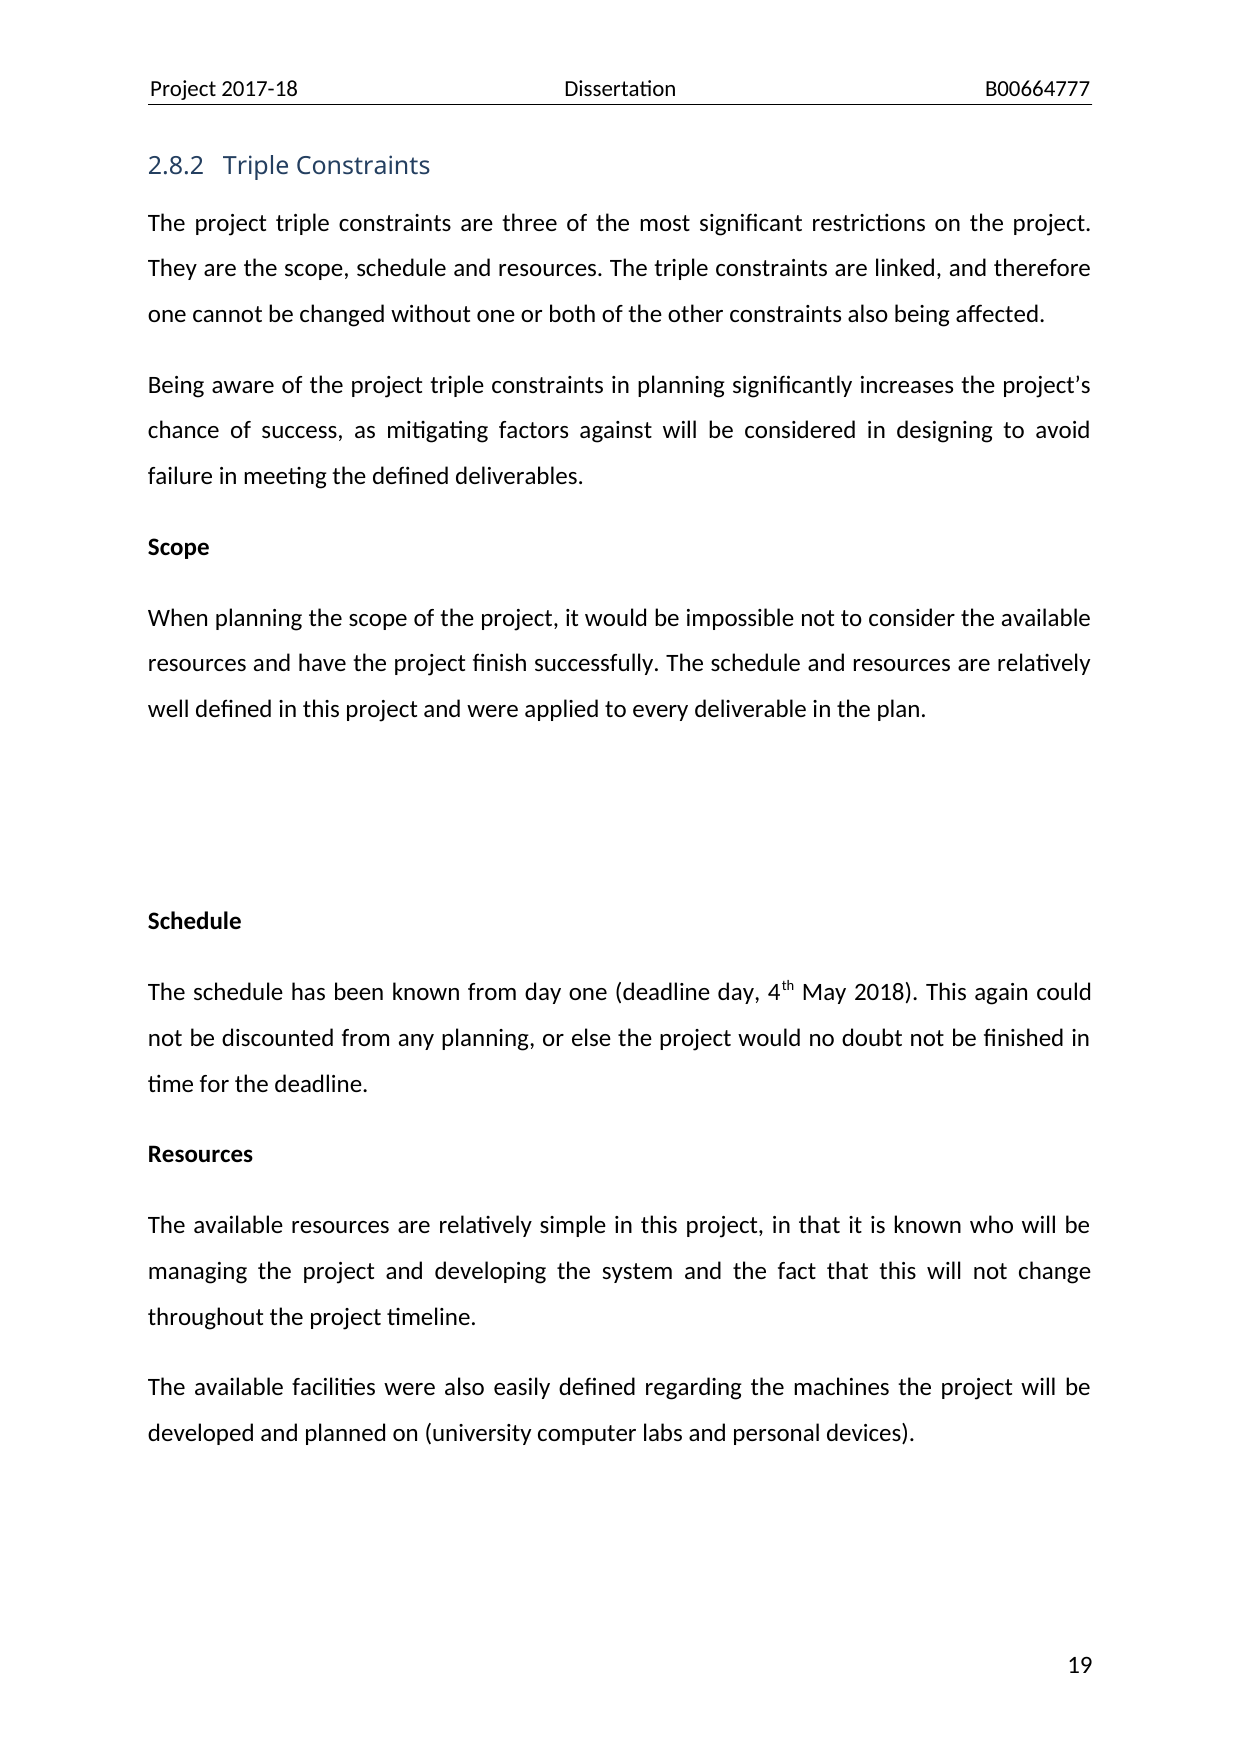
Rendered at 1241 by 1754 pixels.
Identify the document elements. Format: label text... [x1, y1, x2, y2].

subtitle 2.8.2 Triple Constraints [148, 148, 1092, 182]
text Resources [148, 1138, 1092, 1169]
text Scope [148, 531, 1092, 562]
text The schedule has been known from day one (deadline day, 4th May 2018). This again could not be discounted from any planning, or else the project would no doubt not be finished in time for the deadline. [148, 976, 1092, 1098]
text The project triple constraints are three of the most significant restrictions on the project. They are the scope, schedule and resources. The triple constraints are linked, and therefore one cannot be changed without one or both of the other constraints also being affected. [148, 207, 1092, 329]
text The available resources are relatively simple in this project, in that it is known who will be managing the project and developing the system and the fact that this will not change throughout the project timeline. [148, 1209, 1092, 1331]
text Being aware of the project triple constraints in planning significantly increases the project’s chance of success, as mitigating factors against will be considered in designing to avoid failure in meeting the defined deliverables. [148, 369, 1092, 491]
text Schedule [148, 906, 1092, 936]
text The available facilities were also easily defined regarding the machines the project will be developed and planned on (university computer labs and personal devices). [148, 1371, 1092, 1448]
text When planning the scope of the project, it would be impossible not to consider the available resources and have the project finish successfully. The schedule and resources are relatively well defined in this project and were applied to every deliverable in the plan. [148, 602, 1092, 724]
